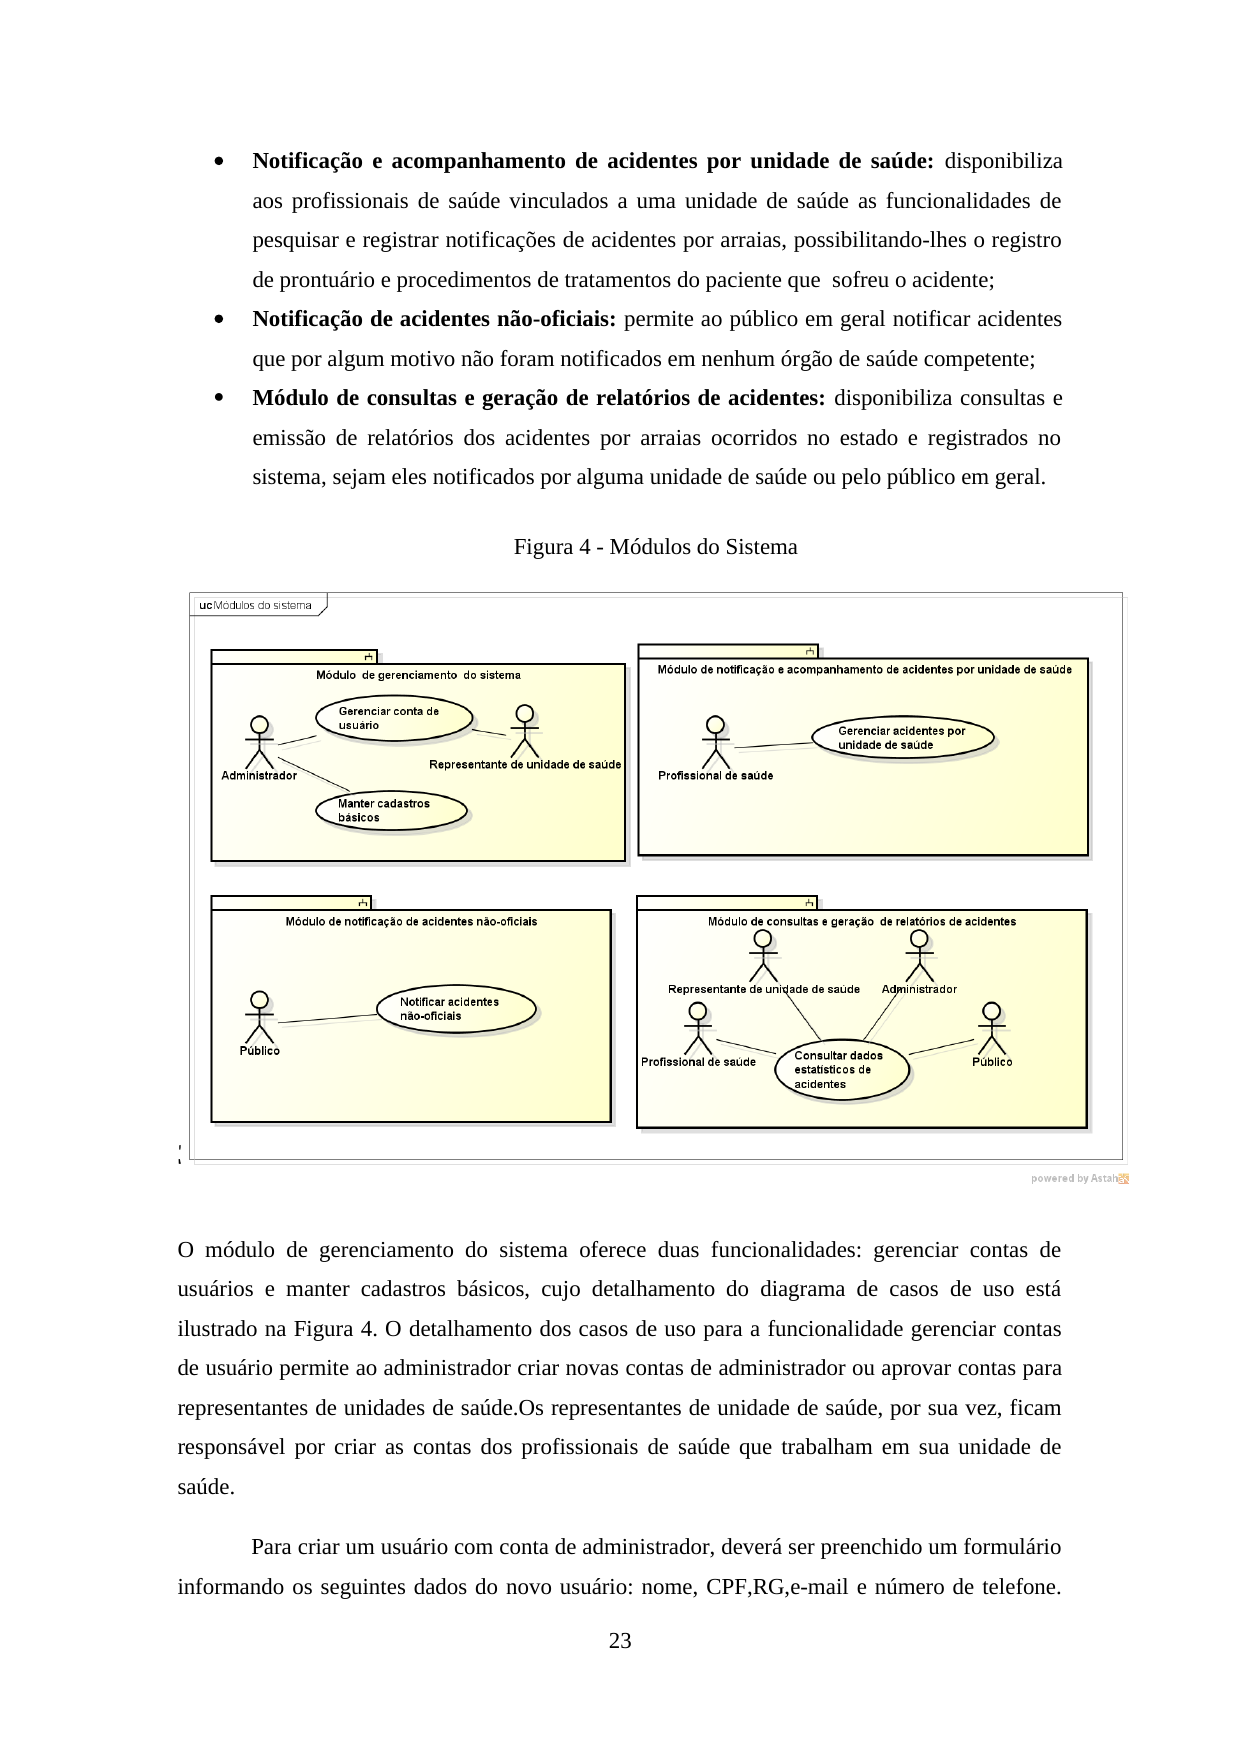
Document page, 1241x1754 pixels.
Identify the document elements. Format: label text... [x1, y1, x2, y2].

list Notificação de acidentes não-oficiais: permite ao público em geral notificar acidentes que por algum motivo não foram notificados em nenhum órgão de saúde competente; [215, 306, 1063, 371]
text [177, 1533, 1063, 1599]
text O módulo de gerenciamento do sistema oferece duas funcionalidades: gerenciar contas de usuários e manter cadastros básicos, cujo detalhamento do diagrama de casos de uso está ilustrado na Figura 4. O detalhamento dos casos de uso para a funcionalidade gerenciar contas de usuário permite ao administrador criar novas contas de administrador ou aprovar contas para representantes de unidades de saúde.Os representantes de unidade de saúde, por sua vez, ficam responsável por criar as contas dos profissionais de saúde que trabalham em sua unidade de saúde. [177, 1236, 1063, 1499]
list Módulo de consultas e geração de relatórios de acidentes: disponibiliza consultas e emissão de relatórios dos acidentes por arraias ocorridos no estado e registrados no sistema, sejam eles notificados por alguma unidade de saúde ou pelo público em geral. [215, 384, 1063, 490]
picture [180, 583, 1132, 1187]
list Notificação e acompanhamento de acidentes por unidade de saúde: disponibiliza aos profissionais de saúde vinculados a uma unidade de saúde as funcionalidades de pesquisar e registrar notificações de acidentes por arraias, possibilitando-lhes o registro de prontuário e procedimentos de tratamentos do paciente que sofreu o acidente; [215, 148, 1063, 292]
